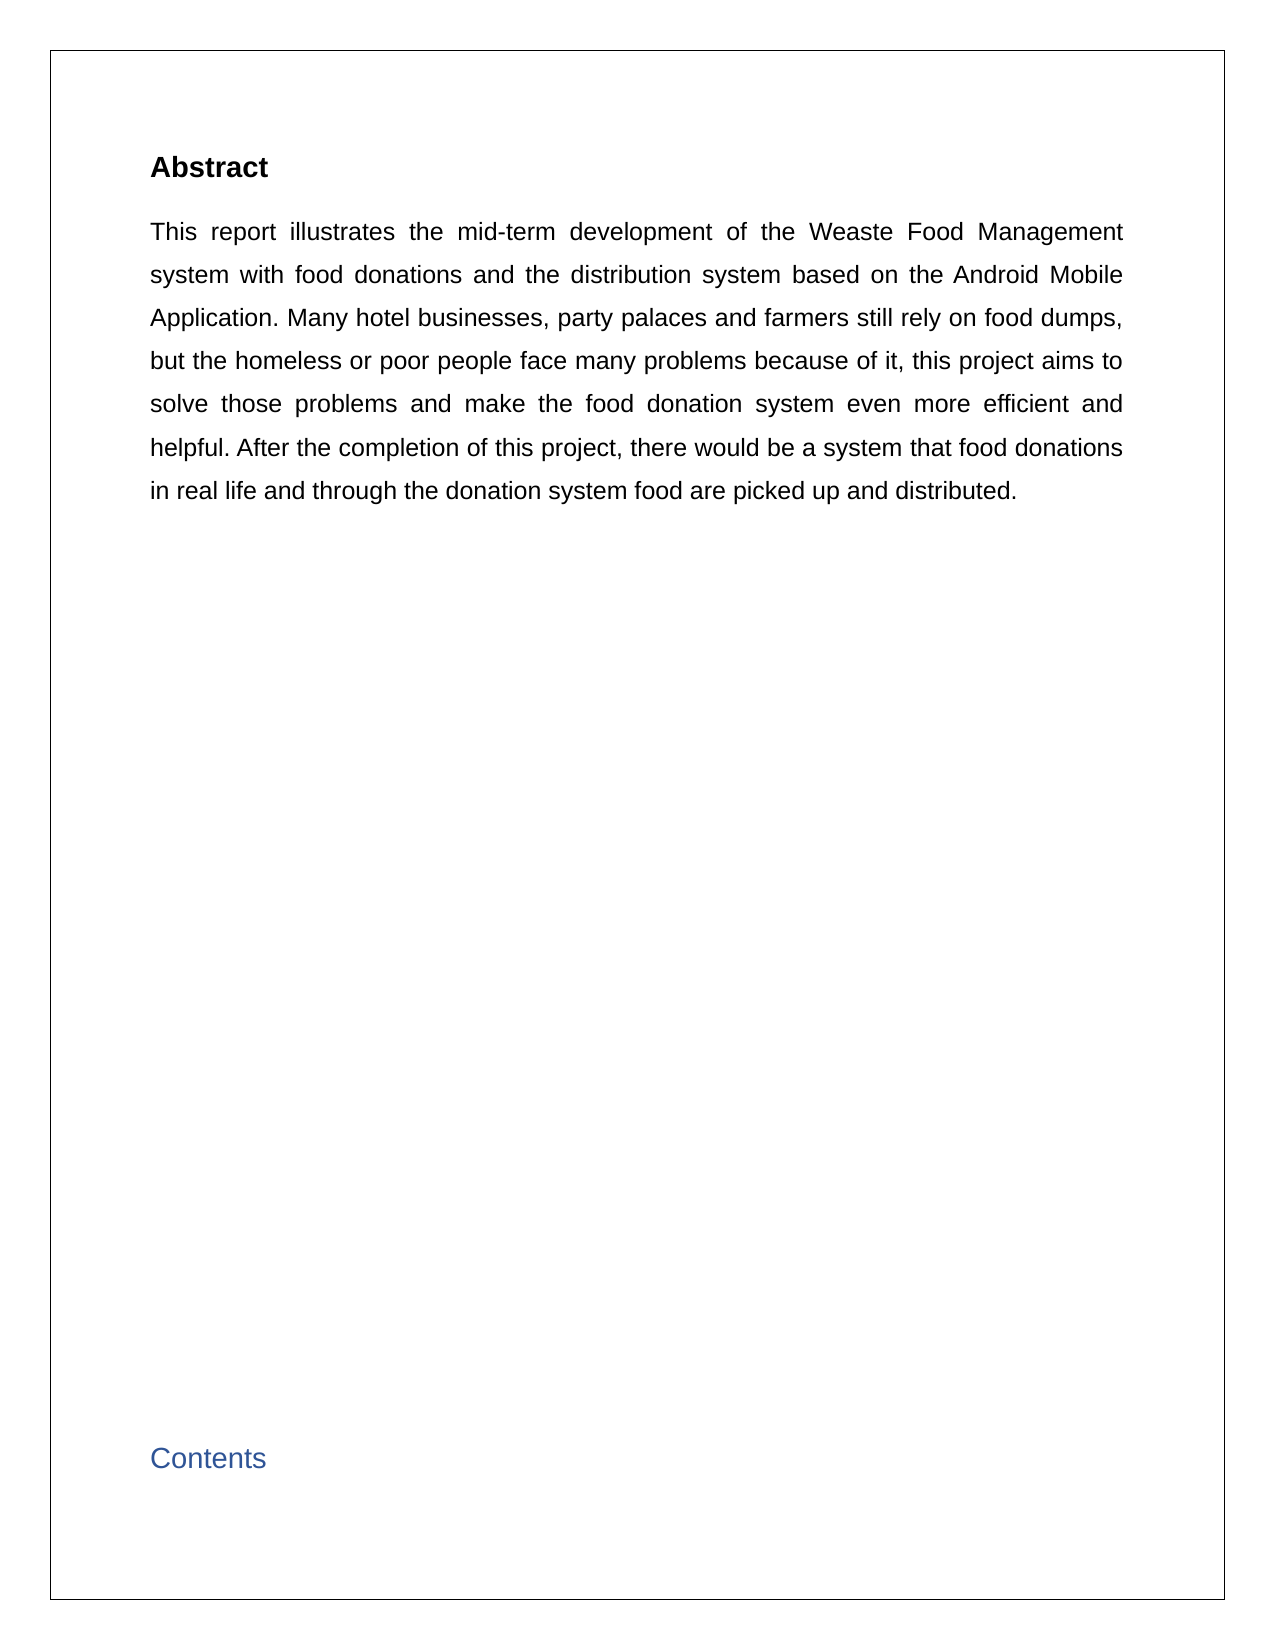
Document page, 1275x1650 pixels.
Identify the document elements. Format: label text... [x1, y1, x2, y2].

text Abstract [150, 150, 1125, 183]
text This report illustrates the mid-term development of the Weaste Food Management system with food donations and the distribution system based on the Android Mobile Application. Many hotel businesses, party palaces and farmers still rely on food dumps, but the homeless or poor people face many problems because of it, this project aims to solve those problems and make the food donation system even more efficient and helpful. After the completion of this project, there would be a system that food donations in real life and through the donation system food are picked up and distributed. [150, 217, 1125, 504]
